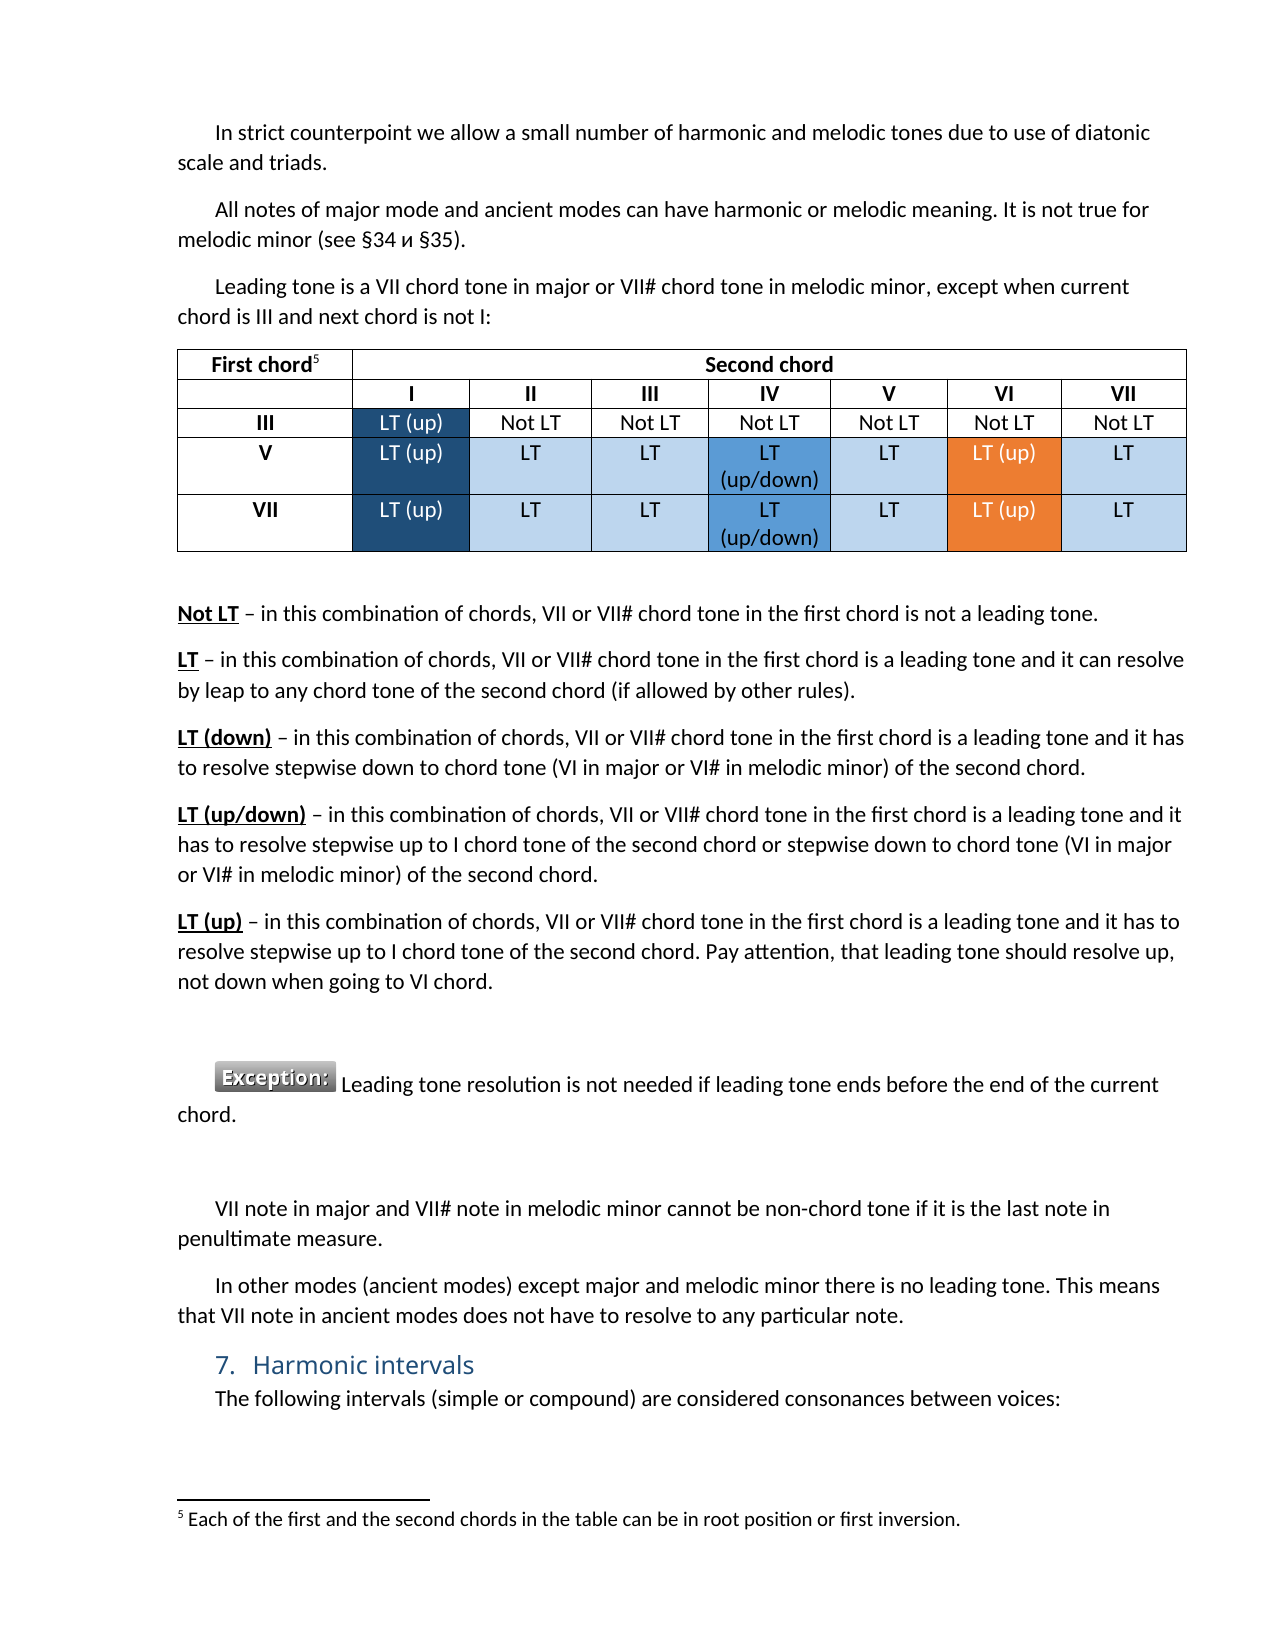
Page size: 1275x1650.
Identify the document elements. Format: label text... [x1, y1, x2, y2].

table_cell I [353, 380, 469, 407]
text Not LT – in this combination of chords, VII or VII# chord tone in the first chord is not a leading tone. [177, 599, 1186, 627]
table_cell LT (up) [353, 438, 469, 494]
table_cell Not LT [709, 409, 830, 437]
table_cell Not LT [592, 409, 708, 437]
table_cell Not LT [1062, 409, 1186, 437]
table_cell III [178, 409, 352, 437]
table_cell LT [470, 495, 591, 551]
table_cell LT [1062, 438, 1186, 494]
text VII note in major and VII# note in melodic minor cannot be non-chord tone if it is the last note in penultimate measure. [177, 1194, 1186, 1252]
table_cell Not LT [948, 409, 1061, 437]
table_cell LT [592, 438, 708, 494]
table_cell LT (up/down) [709, 495, 830, 551]
table_cell III [592, 380, 708, 407]
table_cell LT [470, 438, 591, 494]
table_cell LT (up/down) [709, 438, 830, 494]
text The following intervals (simple or compound) are considered consonances between voices: [177, 1384, 1186, 1413]
table_cell LT [592, 495, 708, 551]
table_cell LT [831, 495, 947, 551]
table_header First chord [178, 350, 352, 378]
table_cell LT (up) [948, 438, 1061, 494]
text Leading tone resolution is not needed if leading tone ends before the end of the current chord. [177, 1061, 1186, 1128]
table_cell V [831, 380, 947, 407]
table_cell [178, 380, 352, 407]
text In strict counterpoint we allow a small number of harmonic and melodic tones due to use of diatonic scale and triads. [177, 118, 1186, 176]
table_cell Not LT [831, 409, 947, 437]
table_cell VII [1062, 380, 1186, 407]
table_cell LT [831, 438, 947, 494]
table_header Second chord [353, 350, 1186, 378]
text All notes of major mode and ancient modes can have harmonic or melodic meaning. It is not true for melodic minor (see §34 и §35). [177, 195, 1186, 253]
text In other modes (ancient modes) except major and melodic minor there is no leading tone. This means that VII note in ancient modes does not have to resolve to any particular note. [177, 1271, 1186, 1329]
table_cell V [178, 438, 352, 494]
text Leading tone is a VII chord tone in major or VII# chord tone in melodic minor, except when current chord is III and next chord is not I: [177, 272, 1186, 331]
table_cell VII [178, 495, 352, 551]
table_cell LT (up) [948, 495, 1061, 551]
table_cell LT [1062, 495, 1186, 551]
table_cell II [470, 380, 591, 407]
table_cell IV [709, 380, 830, 407]
table_cell LT (up) [353, 495, 469, 551]
table_cell VI [948, 380, 1061, 407]
subtitle Harmonic intervals [215, 1348, 1186, 1382]
table_cell LT (up) [353, 409, 469, 437]
table_cell Not LT [470, 409, 591, 437]
text LT (up/down) – in this combination of chords, VII or VII# chord tone in the first chord is a leading tone and it has to resolve stepwise up to I chord tone of the second chord or stepwise down to chord tone (VI in major or VI# in melodic minor) of the second chord. [177, 800, 1186, 888]
text LT (up) – in this combination of chords, VII or VII# chord tone in the first chord is a leading tone and it has to resolve stepwise up to I chord tone of the second chord. Pay attention, that leading tone should resolve up, not down when going to VI chord. [177, 907, 1186, 995]
text LT – in this combination of chords, VII or VII# chord tone in the first chord is a leading tone and it can resolve by leap to any chord tone of the second chord (if allowed by other rules). [177, 646, 1186, 704]
text LT (down) – in this combination of chords, VII or VII# chord tone in the first chord is a leading tone and it has to resolve stepwise down to chord tone (VI in major or VI# in melodic minor) of the second chord. [177, 723, 1186, 781]
picture [214, 1061, 337, 1092]
